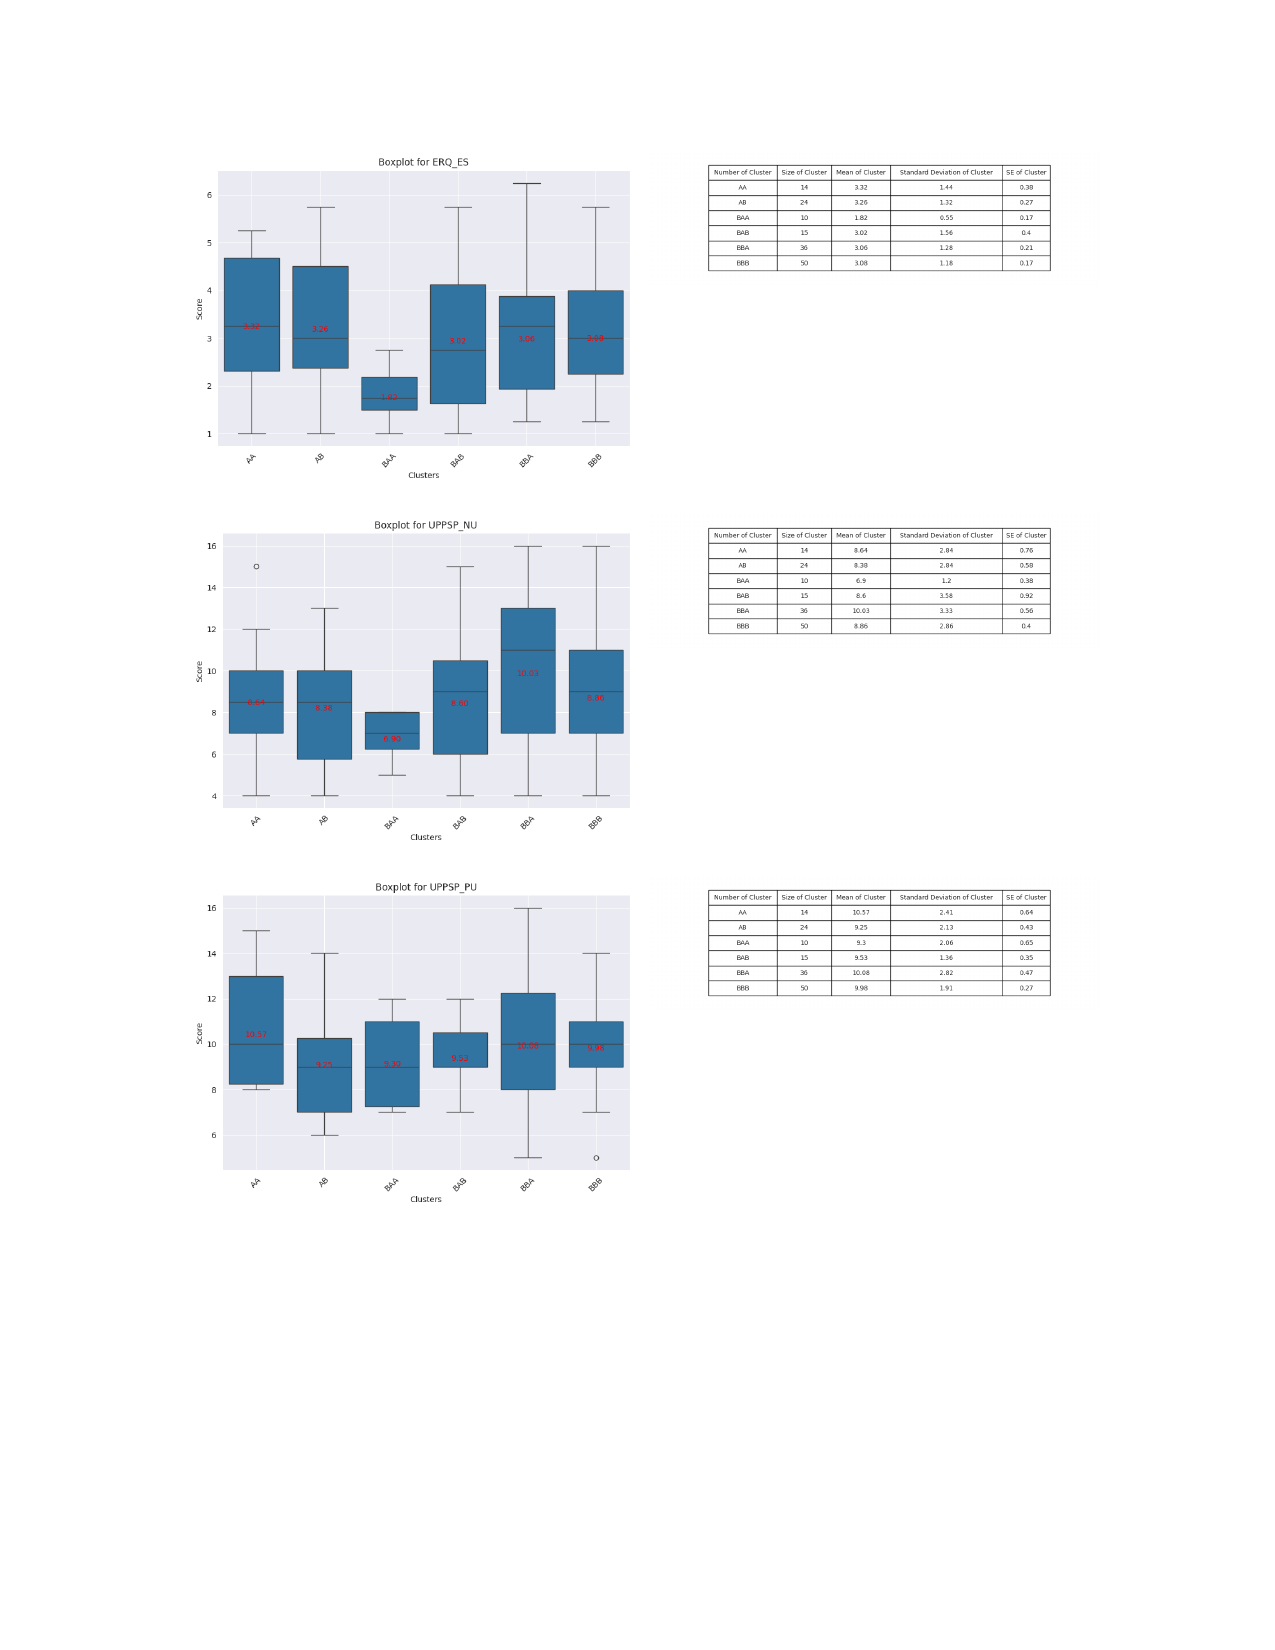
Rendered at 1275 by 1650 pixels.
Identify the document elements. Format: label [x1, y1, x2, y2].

table_cell [638, 150, 1099, 512]
picture [648, 512, 1099, 648]
table_cell [638, 874, 1099, 1237]
picture [187, 150, 638, 488]
table_cell [176, 150, 637, 512]
picture [648, 874, 1099, 1010]
picture [187, 512, 638, 850]
table_cell [176, 874, 637, 1237]
table_cell [176, 512, 637, 874]
picture [187, 874, 638, 1212]
picture [648, 150, 1099, 285]
table_cell [638, 512, 1099, 874]
